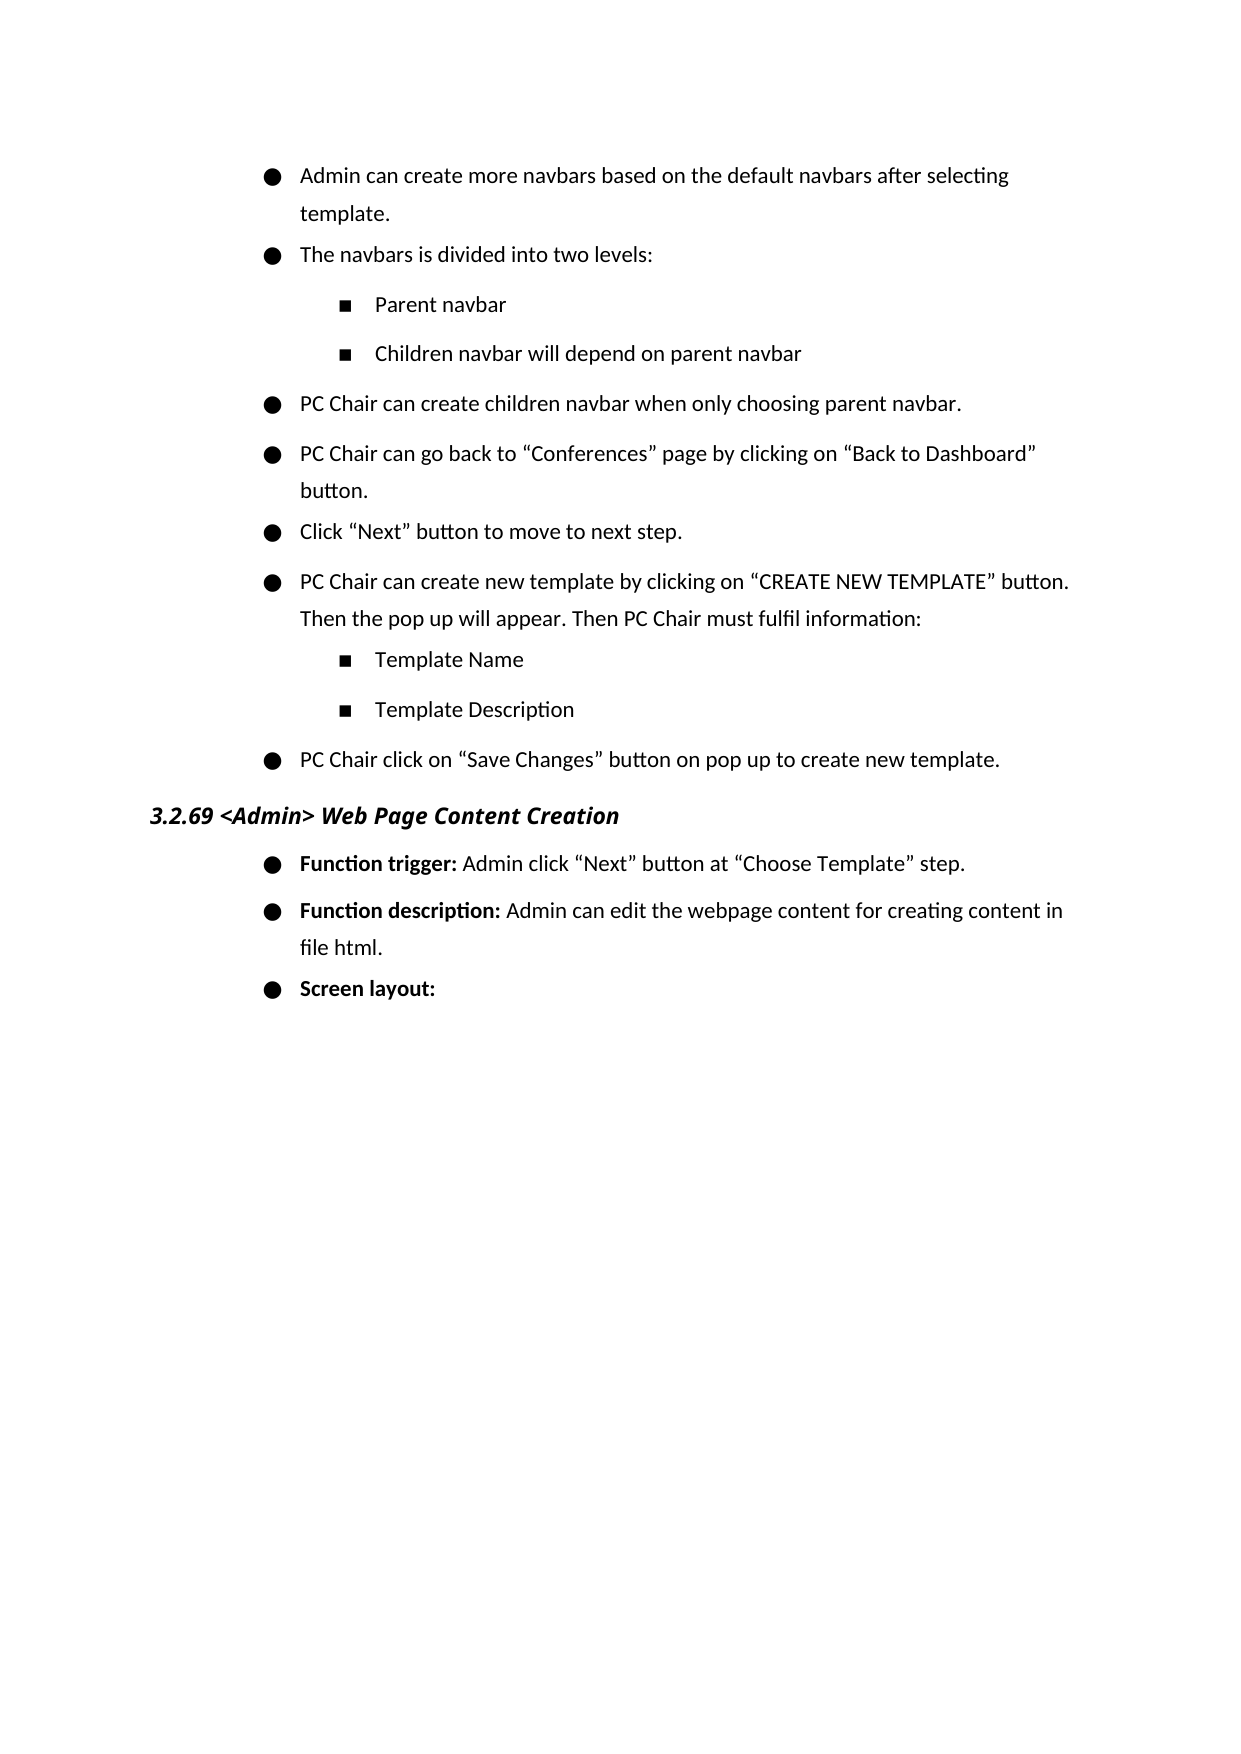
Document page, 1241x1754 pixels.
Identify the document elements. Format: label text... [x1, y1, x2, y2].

list Template Name [337, 634, 1093, 681]
list PC Chair can go back to “Conferences” page by clicking on “Back to Dashboard” button. [262, 427, 1093, 504]
list PC Chair can create new template by clicking on “CREATE NEW TEMPLATE” button. Then the pop up will appear. Then PC Chair must fulfil information: [262, 556, 1093, 632]
list PC Chair can create children navbar when only choosing parent navbar. [262, 378, 1093, 425]
list Template Description [337, 684, 1093, 731]
list Admin can create more navbars based on the default navbars after selecting template. [262, 150, 1093, 227]
list Function trigger: Admin click “Next” button at “Choose Template” step. [262, 837, 1093, 884]
list Screen layout: [262, 963, 1093, 1010]
list Function description: Admin can edit the webpage content for creating content in file html. [262, 884, 1093, 961]
list Parent navbar [337, 278, 1093, 325]
list Children navbar will depend on parent navbar [337, 328, 1093, 375]
list Click “Next” button to move to next step. [262, 506, 1093, 553]
subtitle 3.2.69 <Admin> Web Page Content Creation [150, 800, 1093, 831]
list PC Chair click on “Save Changes” button on pop up to create new template. [262, 733, 1093, 781]
list The navbars is divided into two levels: [262, 228, 1093, 275]
